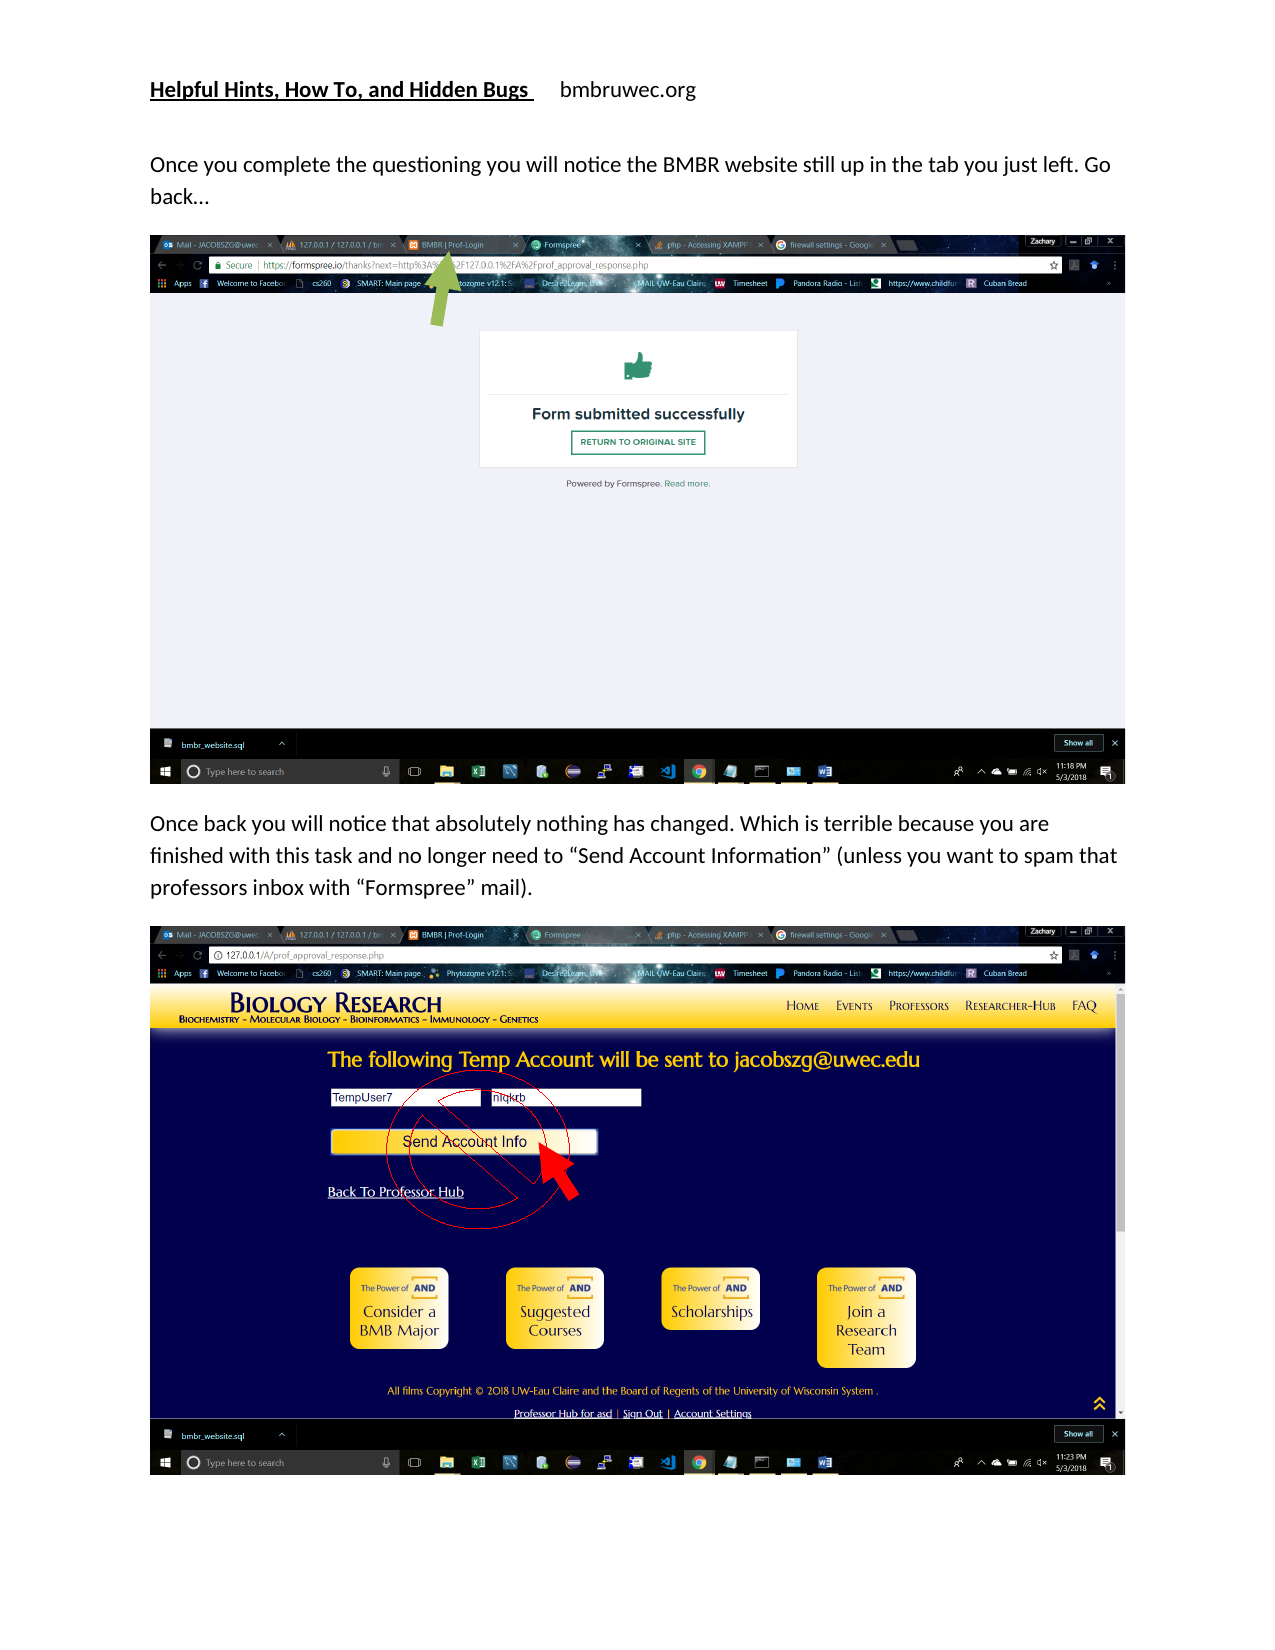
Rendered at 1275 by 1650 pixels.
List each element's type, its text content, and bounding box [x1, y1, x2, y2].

picture [150, 926, 1125, 1475]
text Once you complete the questioning you will notice the BMBR website still up in the tab you just left. Go back… [150, 150, 1125, 210]
text Once back you will notice that absolutely nothing has changed. Which is terrible because you are finished with this task and no longer need to “Send Account Information” (unless you want to spam that professors inbox with “Formspree” mail). [150, 809, 1125, 901]
picture [150, 235, 1125, 784]
